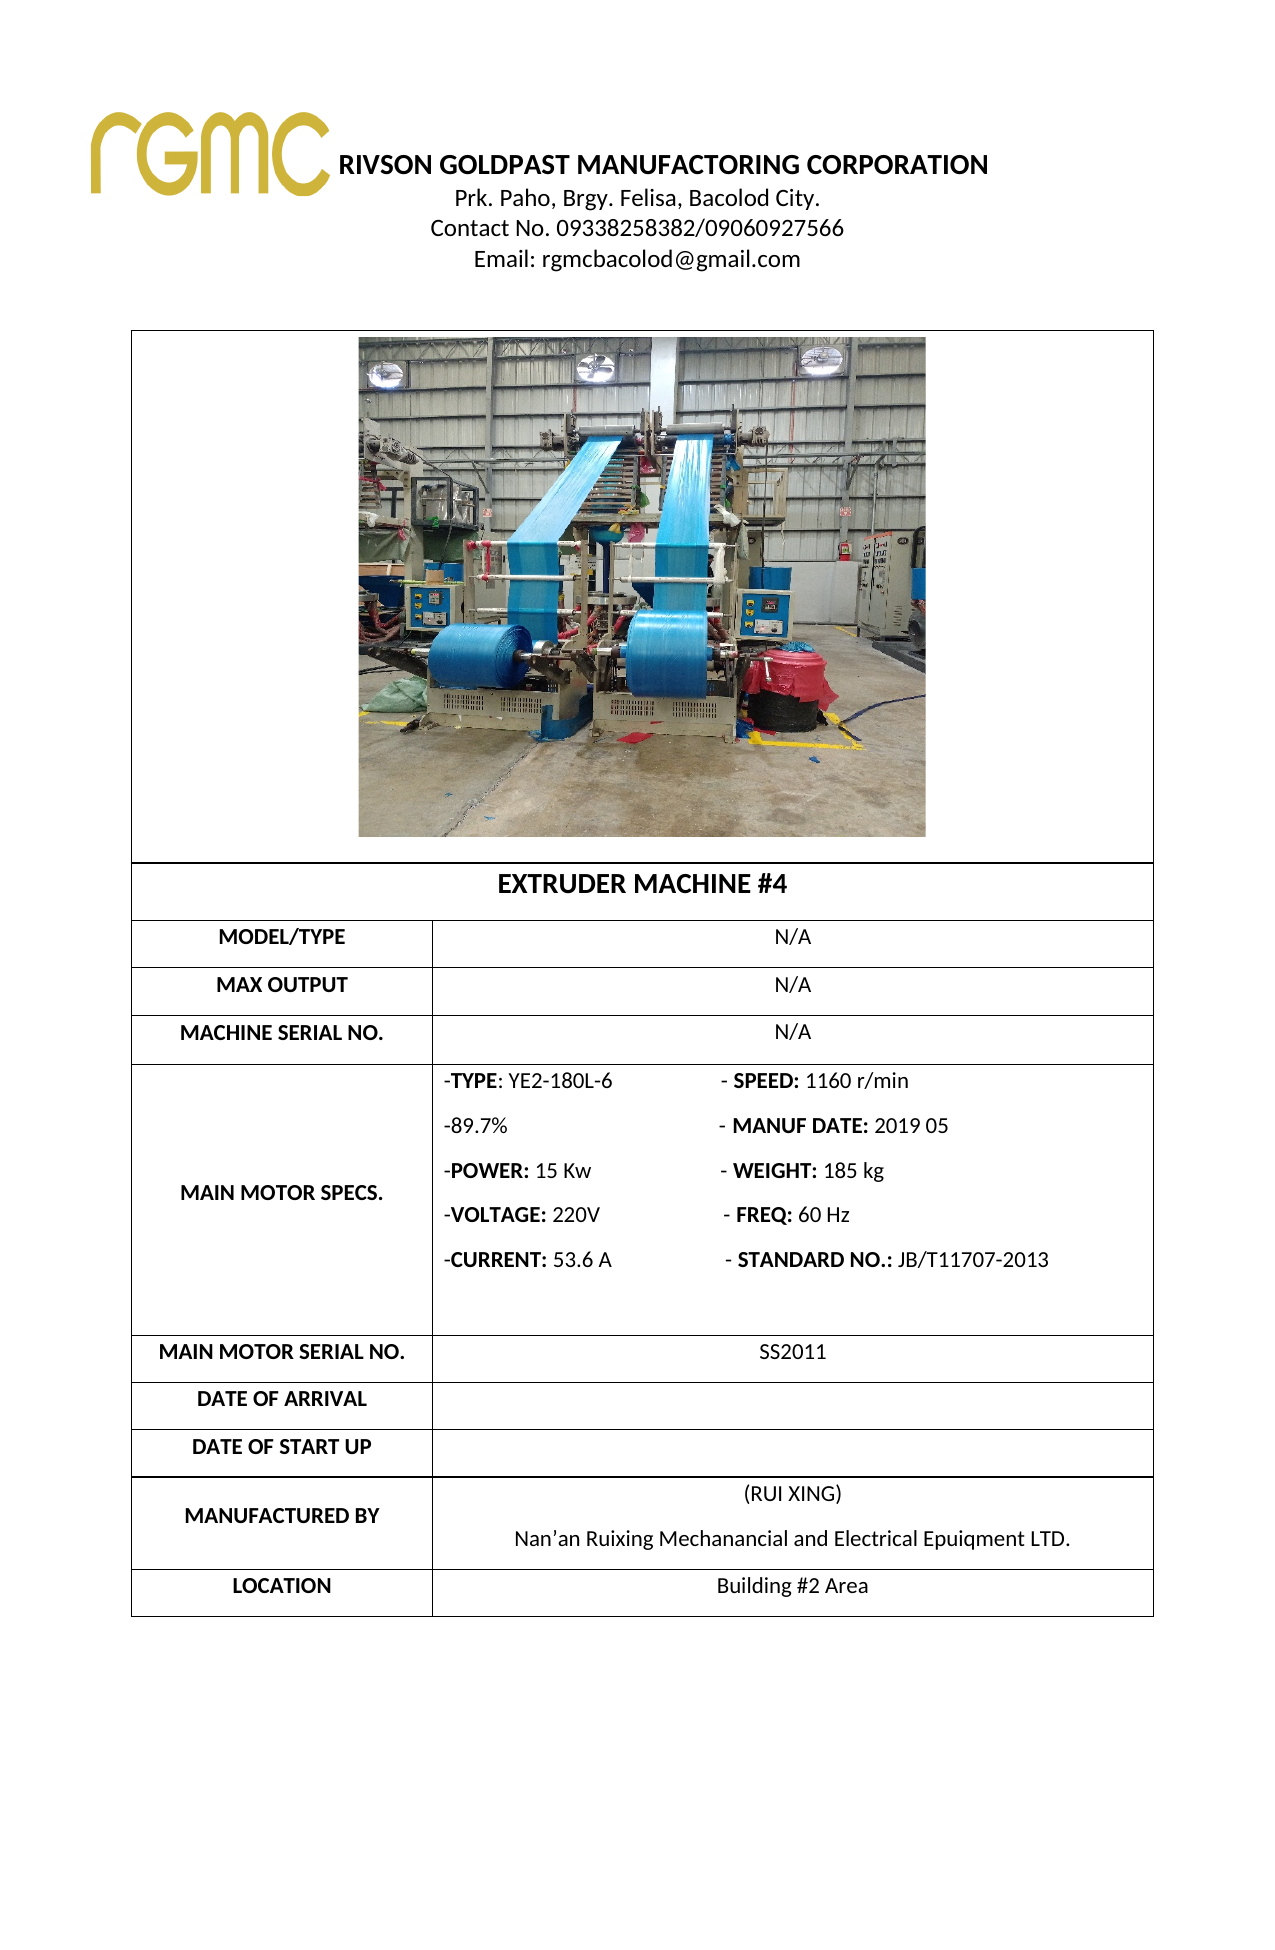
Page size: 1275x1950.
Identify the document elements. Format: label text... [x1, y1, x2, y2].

table_cell N/A [433, 921, 1153, 967]
table_header EXTRUDER MACHINE #4 [132, 864, 1153, 920]
table_cell N/A [433, 1016, 1153, 1064]
table_cell SS2011 [433, 1336, 1153, 1382]
table_cell [433, 1430, 1153, 1476]
picture [83, 100, 339, 207]
table_cell LOCATION [132, 1570, 432, 1616]
table_cell MAIN MOTOR SPECS. [132, 1065, 432, 1334]
table_cell DATE OF ARRIVAL [132, 1383, 432, 1429]
table_cell MODEL/TYPE [132, 921, 432, 967]
table_cell -TYPE: YE2-180L-6 - SPEED: 1160 r/min -89.7% - MANUF DATE: 2019 05 -POWER: 15 Kw - WEIGHT: 185 kg -VOLTAGE: 220V - FREQ: 60 Hz -CURRENT: 53.6 A - STANDARD NO.: JB/T11707-2013 [433, 1065, 1153, 1334]
picture [358, 337, 926, 837]
table_cell N/A [433, 968, 1153, 1014]
table_cell MACHINE SERIAL NO. [132, 1016, 432, 1064]
table_header [132, 331, 1153, 862]
table_cell DATE OF START UP [132, 1430, 432, 1476]
table_cell MANUFACTURED BY [132, 1478, 432, 1568]
table_cell MAX OUTPUT [132, 968, 432, 1014]
table_cell MAIN MOTOR SERIAL NO. [132, 1336, 432, 1382]
table_cell (RUI XING) Nan’an Ruixing Mechanancial and Electrical Epuiqment LTD. [433, 1478, 1153, 1568]
table_cell [433, 1383, 1153, 1429]
table_cell Building #2 Area [433, 1570, 1153, 1616]
